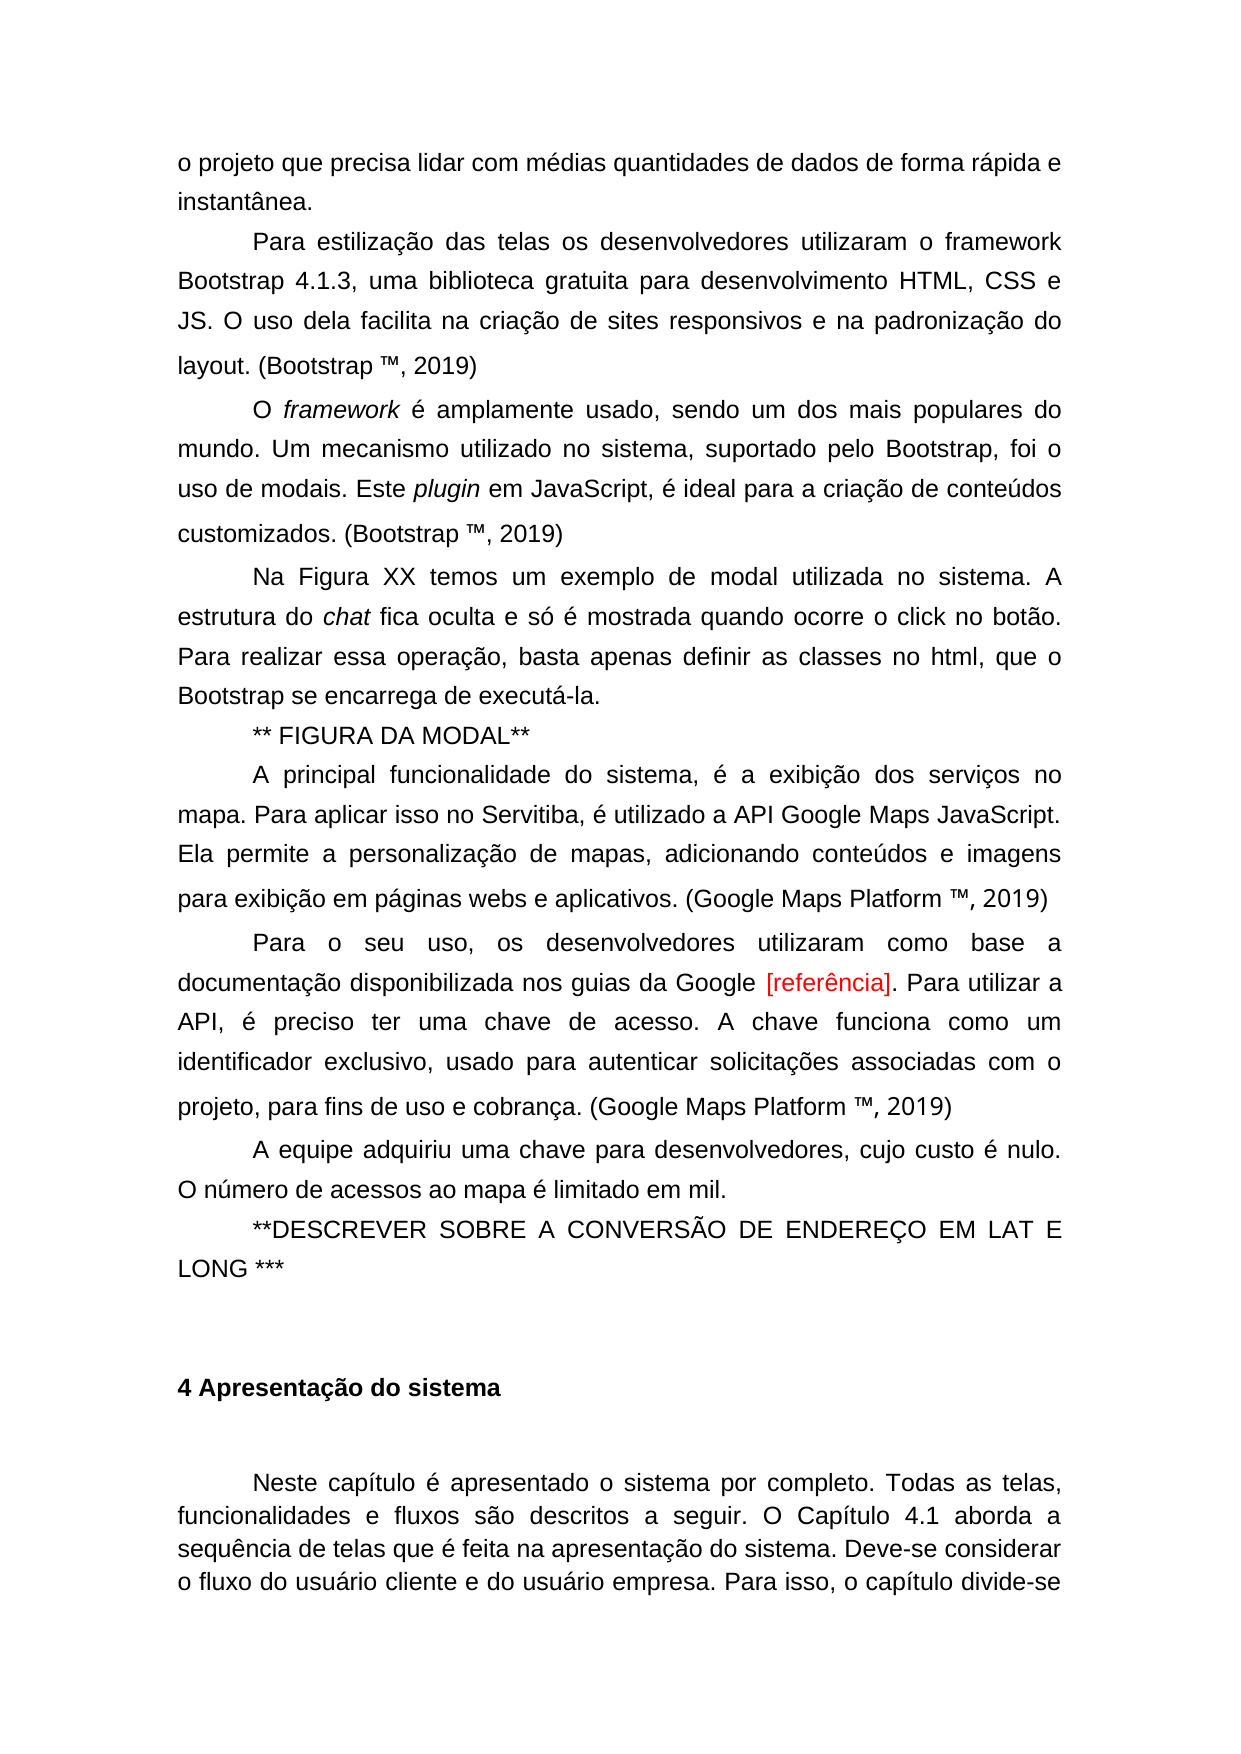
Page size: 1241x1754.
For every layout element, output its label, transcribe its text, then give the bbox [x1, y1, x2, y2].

text O framework é amplamente usado, sendo um dos mais populares do mundo. Um mecanismo utilizado no sistema, suportado pelo Bootstrap, foi o uso de modais. Este plugin em JavaScript, é ideal para a criação de conteúdos customizados. (Bootstrap ™, 2019) [177, 394, 1063, 549]
text A principal funcionalidade do sistema, é a exibição dos serviços no mapa. Para aplicar isso no Servitiba, é utilizado a API Google Maps JavaScript. Ela permite a personalização de mapas, adicionando conteúdos e imagens para exibição em páginas webs e aplicativos. (Google Maps Platform ™, 2019) [177, 760, 1063, 915]
text 4 Apresentação do sistema [177, 1373, 1063, 1402]
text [177, 1468, 1063, 1596]
text **DESCREVER SOBRE A CONVERSÃO DE ENDEREÇO EM LAT E LONG *** [177, 1215, 1063, 1283]
text ** FIGURA DA MODAL** [177, 721, 1063, 749]
text Para estilização das telas os desenvolvedores utilizaram o framework Bootstrap 4.1.3, uma biblioteca gratuita para desenvolvimento HTML, CSS e JS. O uso dela facilita na criação de sites responsivos e na padronização do layout. (Bootstrap ™, 2019) [177, 227, 1063, 382]
text A equipe adquiriu uma chave para desenvolvedores, cujo custo é nulo. O número de acessos ao mapa é limitado em mil. [177, 1136, 1063, 1204]
text Para o seu uso, os desenvolvedores utilizaram como base a documentação disponibilizada nos guias da Google [referência]. Para utilizar a API, é preciso ter uma chave de acesso. A chave funciona como um identificador exclusivo, usado para autenticar solicitações associadas com o projeto, para fins de uso e cobrança. (Google Maps Platform ™, 2019) [177, 928, 1063, 1123]
text Na Figura XX temos um exemplo de modal utilizada no sistema. A estrutura do chat fica oculta e só é mostrada quando ocorre o click no botão. Para realizar essa operação, basta apenas definir as classes no html, que o Bootstrap se encarrega de executá-la. [177, 562, 1063, 710]
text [177, 148, 1063, 216]
